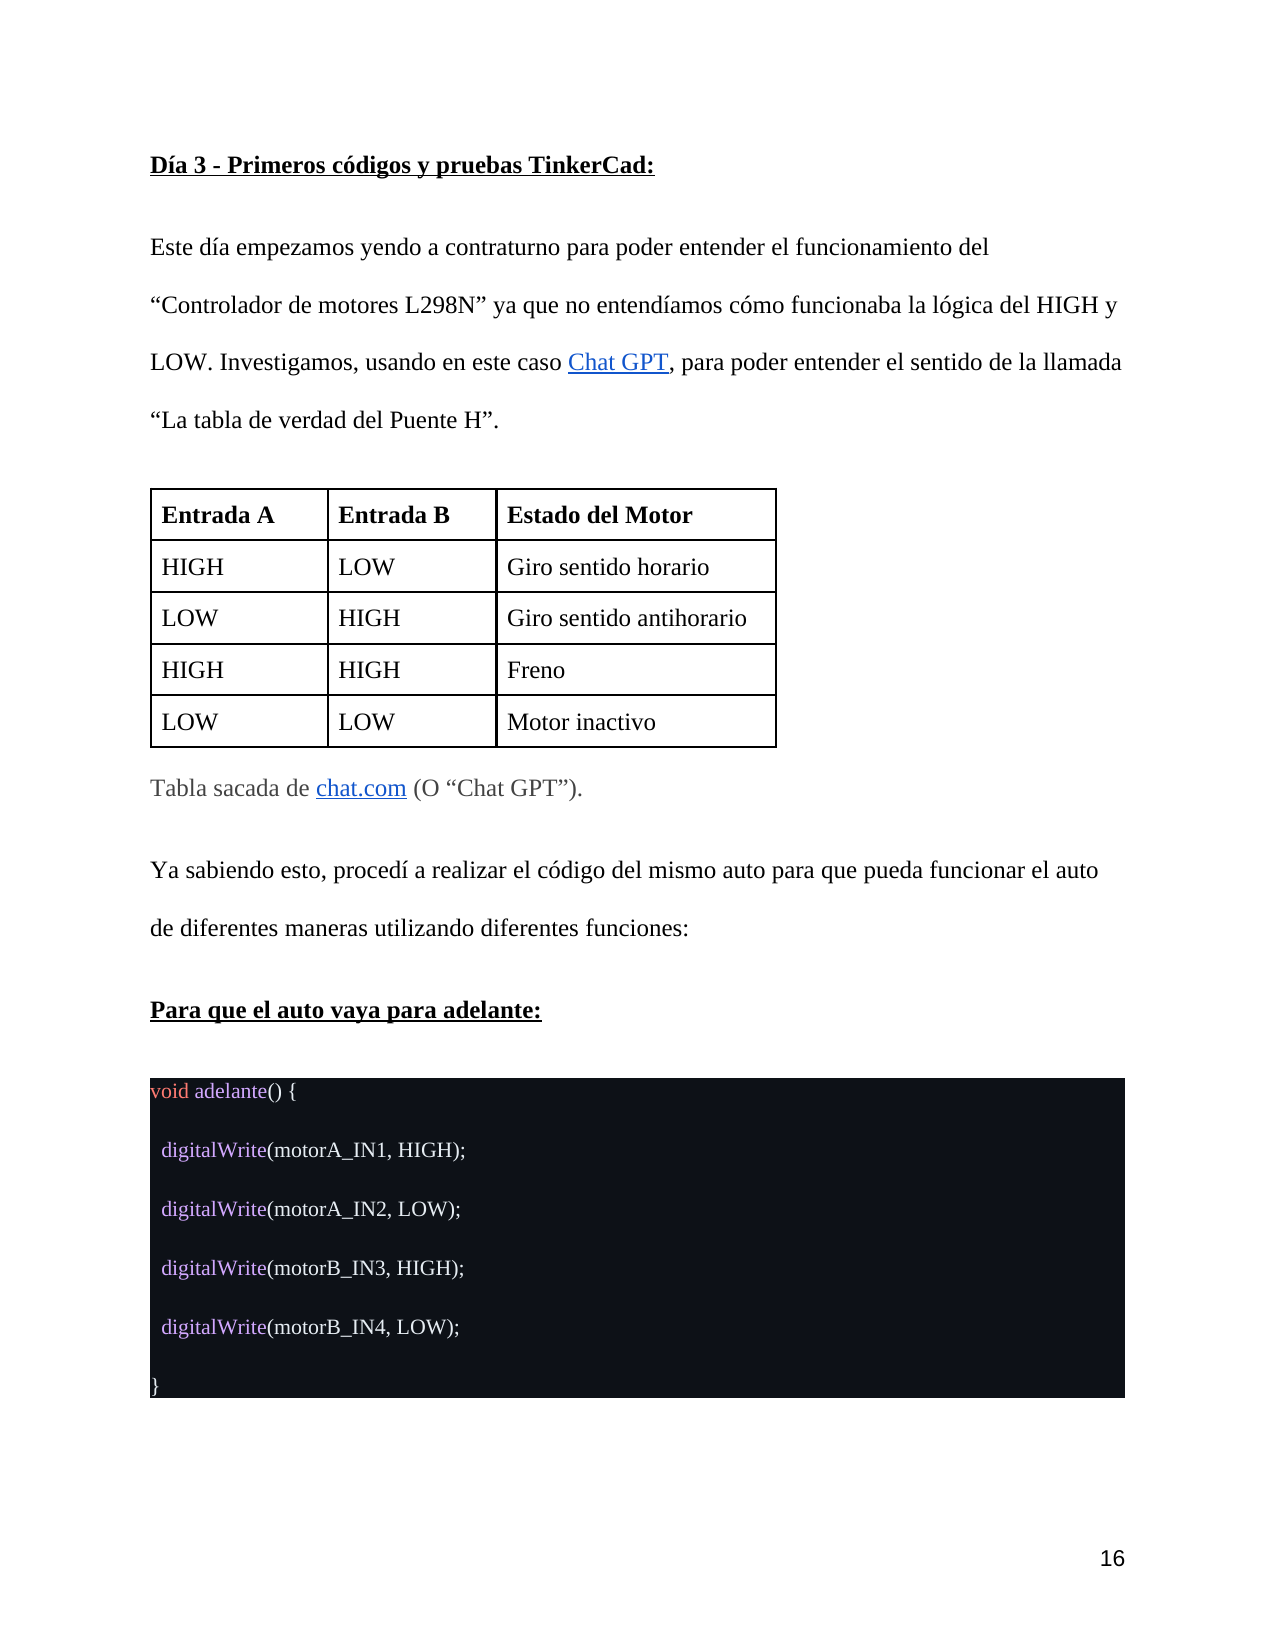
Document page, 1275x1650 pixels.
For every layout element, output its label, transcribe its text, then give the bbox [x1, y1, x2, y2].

table_cell HIGH [152, 541, 327, 591]
text digitalWrite(motorB_IN4, LOW); [150, 1314, 1125, 1339]
table_cell Freno [498, 645, 775, 694]
table_cell Giro sentido antihorario [498, 593, 775, 642]
table_cell HIGH [329, 645, 495, 694]
table_cell LOW [329, 696, 495, 746]
text Día 3 - Primeros códigos y pruebas TinkerCad: [150, 150, 1125, 179]
text } [150, 1373, 1125, 1398]
table_cell Motor inactivo [498, 696, 775, 746]
text digitalWrite(motorA_IN1, HIGH); [150, 1137, 1125, 1162]
table_cell HIGH [329, 593, 495, 642]
table_cell LOW [152, 593, 327, 642]
text Este día empezamos yendo a contraturno para poder entender el funcionamiento del “Controlador de motores L298N” ya que no entendíamos cómo funcionaba la lógica del HIGH y LOW. Investigamos, usando en este caso Chat GPT, para poder entender el sentido de la llamada “La tabla de verdad del Puente H”. [150, 232, 1125, 434]
text void adelante() { [150, 1078, 1125, 1103]
text Ya sabiendo esto, procedí a realizar el código del mismo auto para que pueda funcionar el auto de diferentes maneras utilizando diferentes funciones: [150, 855, 1125, 942]
table_header Estado del Motor [498, 490, 775, 539]
text Para que el auto vaya para adelante: [150, 995, 1125, 1024]
table_cell HIGH [152, 645, 327, 694]
text Tabla sacada de chat.com (O “Chat GPT”). [150, 773, 1125, 802]
table_cell LOW [329, 541, 495, 591]
table_cell Giro sentido horario [498, 541, 775, 591]
table_header Entrada B [329, 490, 495, 539]
text digitalWrite(motorB_IN3, HIGH); [150, 1255, 1125, 1280]
text digitalWrite(motorA_IN2, LOW); [150, 1196, 1125, 1221]
table_header Entrada A [152, 490, 327, 539]
table_cell LOW [152, 696, 327, 746]
